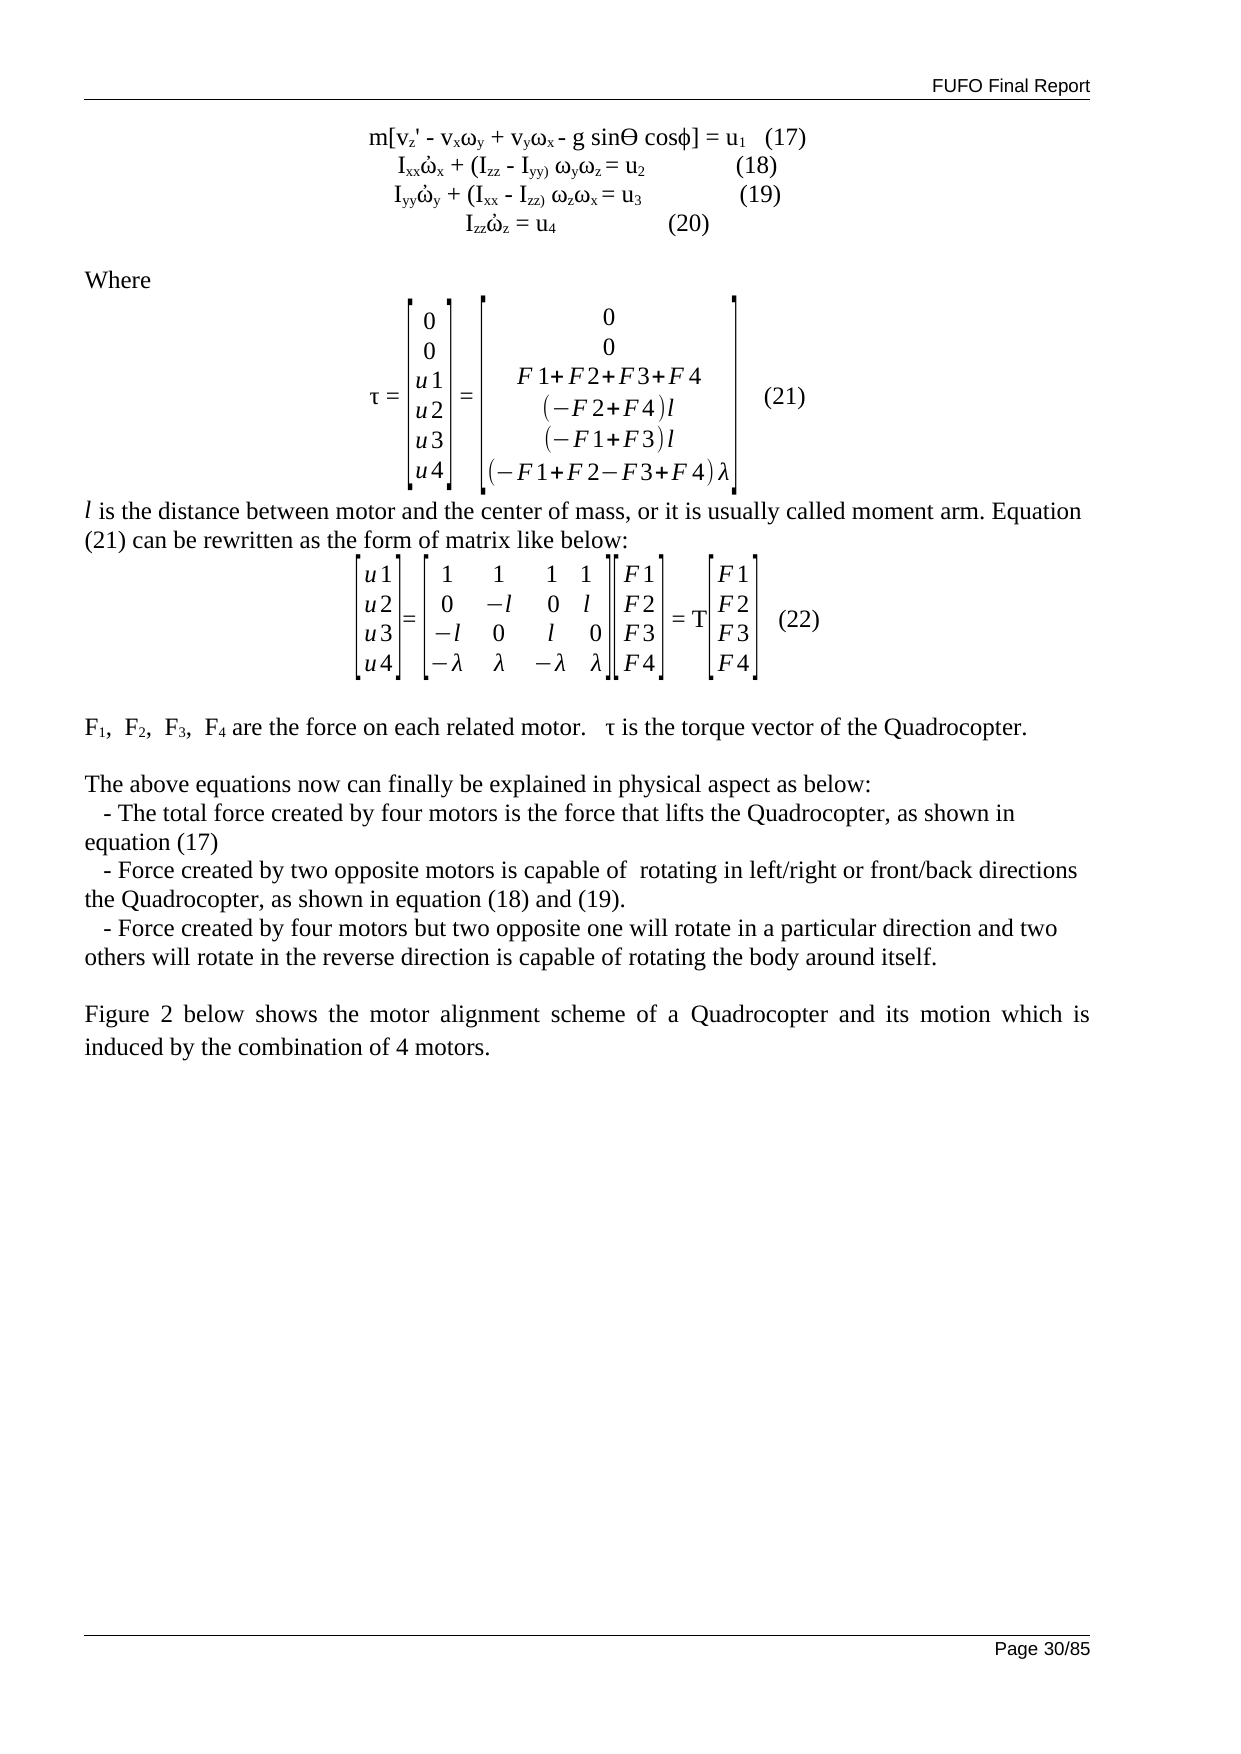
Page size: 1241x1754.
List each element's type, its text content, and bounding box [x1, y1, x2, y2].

text - Force created by two opposite motors is capable of rotating in left/right or front/back directions the Quadrocopter, as shown in equation (18) and (19). [84, 856, 1090, 913]
text τ = = (21) [84, 294, 1090, 496]
text - Force created by four motors but two opposite one will rotate in a particular direction and two others will rotate in the reverse direction is capable of rotating the body around itself. [84, 913, 1090, 971]
text Where [84, 266, 1090, 294]
text m[vz' - vxωy + vyωx - g sinϴ cosϕ] = u1 (17) [84, 122, 1090, 151]
text F1, F2, F3, F4 are the force on each related motor. τ is the torque vector of the Quadrocopter. [84, 712, 1090, 741]
text = = T (22) [84, 554, 1090, 683]
text Iyyὠy + (Ixx - Izz) ωzωx = u3 (19) [84, 179, 1090, 208]
text Ixxὠx + (Izz - Iyy) ωyωz = u2 (18) [84, 151, 1090, 179]
text is the distance between motor and the center of mass, or it is usually called moment arm. Equation (21) can be rewritten as the form of matrix like below: [84, 496, 1090, 554]
text Figure 2 below shows the motor alignment scheme of a Quadrocopter and its motion which is induced by the combination of 4 motors. [84, 999, 1090, 1061]
text - The total force created by four motors is the force that lifts the Quadrocopter, as shown in equation (17) [84, 798, 1090, 856]
text Izzὠz = u4 (20) [84, 208, 1090, 237]
text The above equations now can finally be explained in physical aspect as below: [84, 769, 1090, 798]
